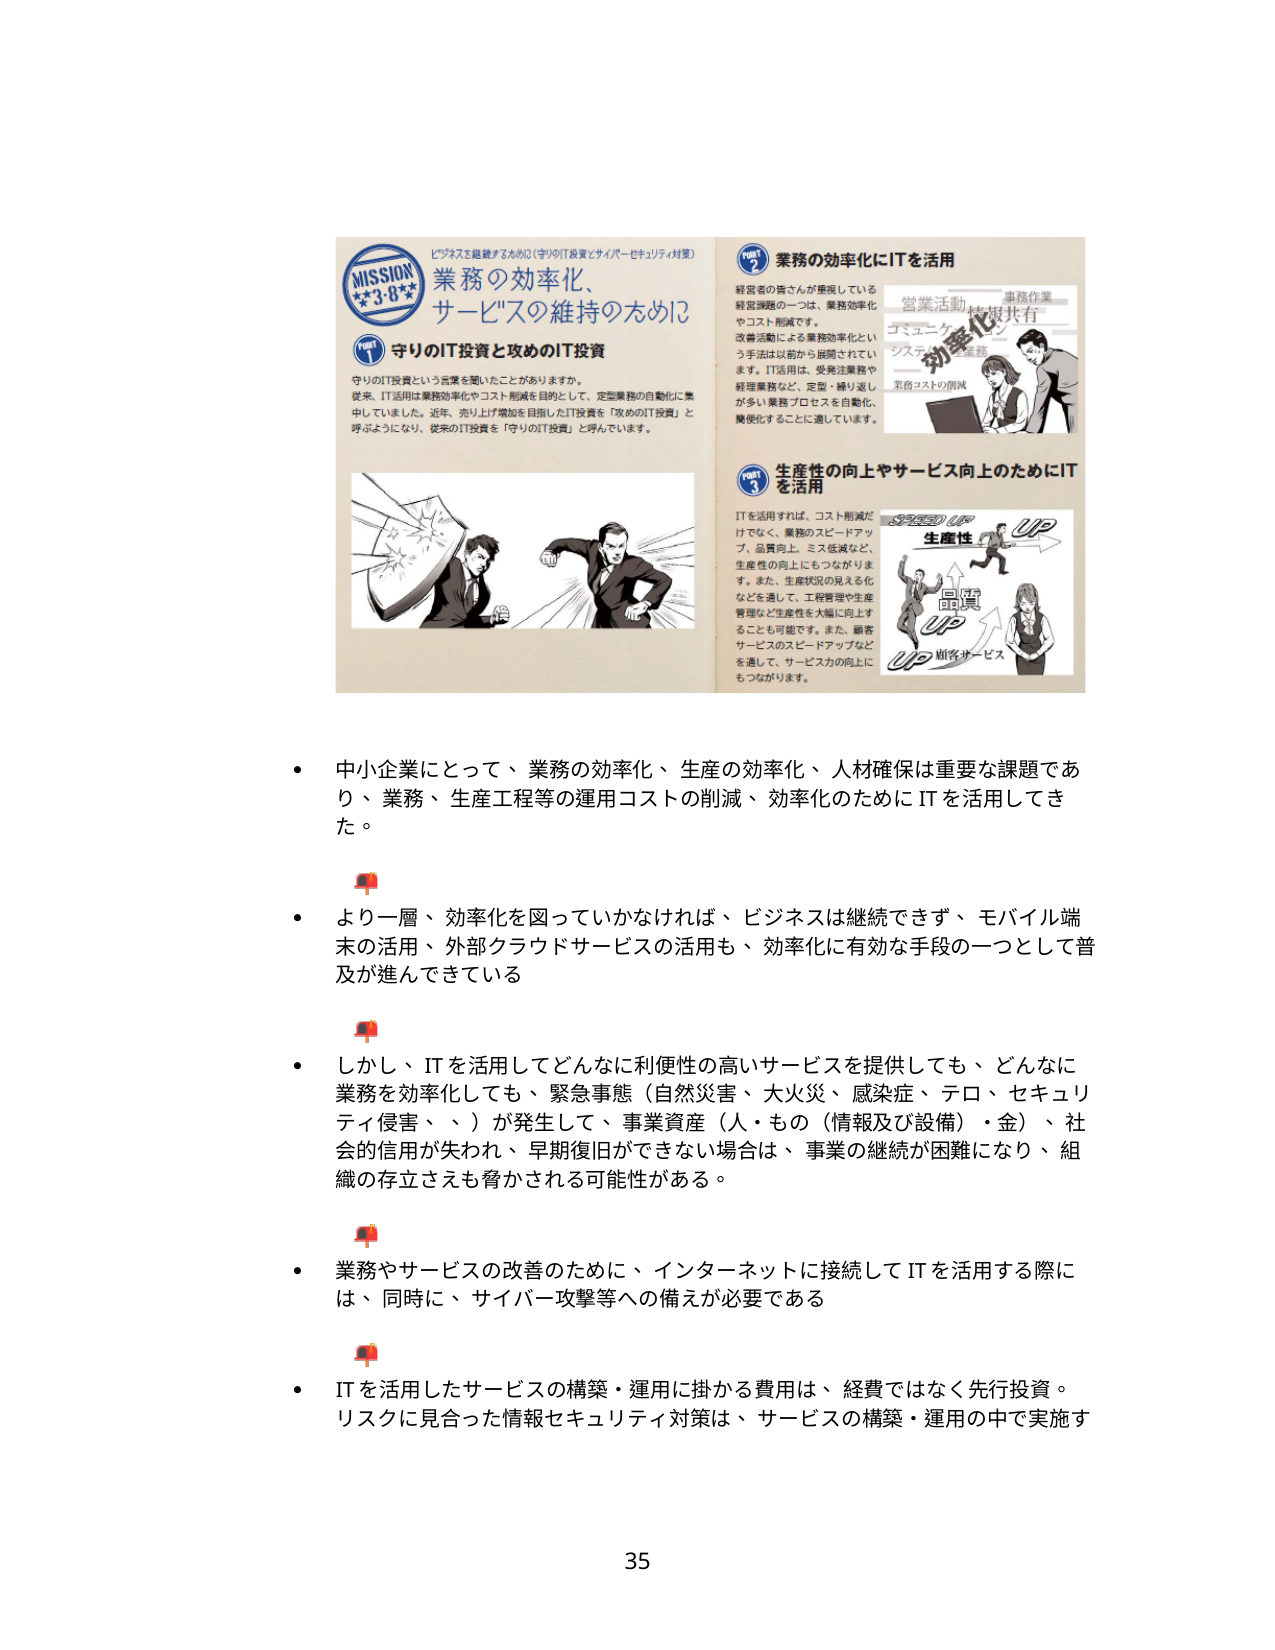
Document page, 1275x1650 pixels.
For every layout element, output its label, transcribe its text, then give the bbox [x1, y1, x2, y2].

picture [354, 872, 378, 895]
picture [354, 1343, 378, 1367]
list より一層、 効率化を図っていかなければ、 ビジネスは継続できず、 モバイル端末の活用、 外部クラウドサービスの活用も、 効率化に有効な手段の一つとして普及が進んできている [294, 903, 1098, 989]
list しかし、 ITを活用してどんなに利便性の高いサービスを提供しても、 どんなに業務を効率化しても、 緊急事態（自然災害、 大火災、 感染症、 テロ、 セキュリティ侵害、 、 ）が発生して、 事業資産（人・もの（情報及び設備）・金）、 社会的信用が失われ、 早期復旧ができない場合は、 事業の継続が困難になり、 組織の存立さえも脅かされる可能性がある。 [294, 1051, 1098, 1193]
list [294, 1375, 1098, 1432]
list 中小企業にとって、 業務の効率化、 生産の効率化、 人材確保は重要な課題であり、 業務、 生産工程等の運用コストの削減、 効率化のためにITを活用してきた。 [294, 756, 1098, 841]
picture [354, 1224, 378, 1248]
picture [354, 1020, 378, 1043]
list 業務やサービスの改善のために、 インターネットに接続してITを活用する際には、 同時に、 サイバー攻撃等への備えが必要である [294, 1256, 1098, 1313]
picture [335, 237, 1086, 693]
